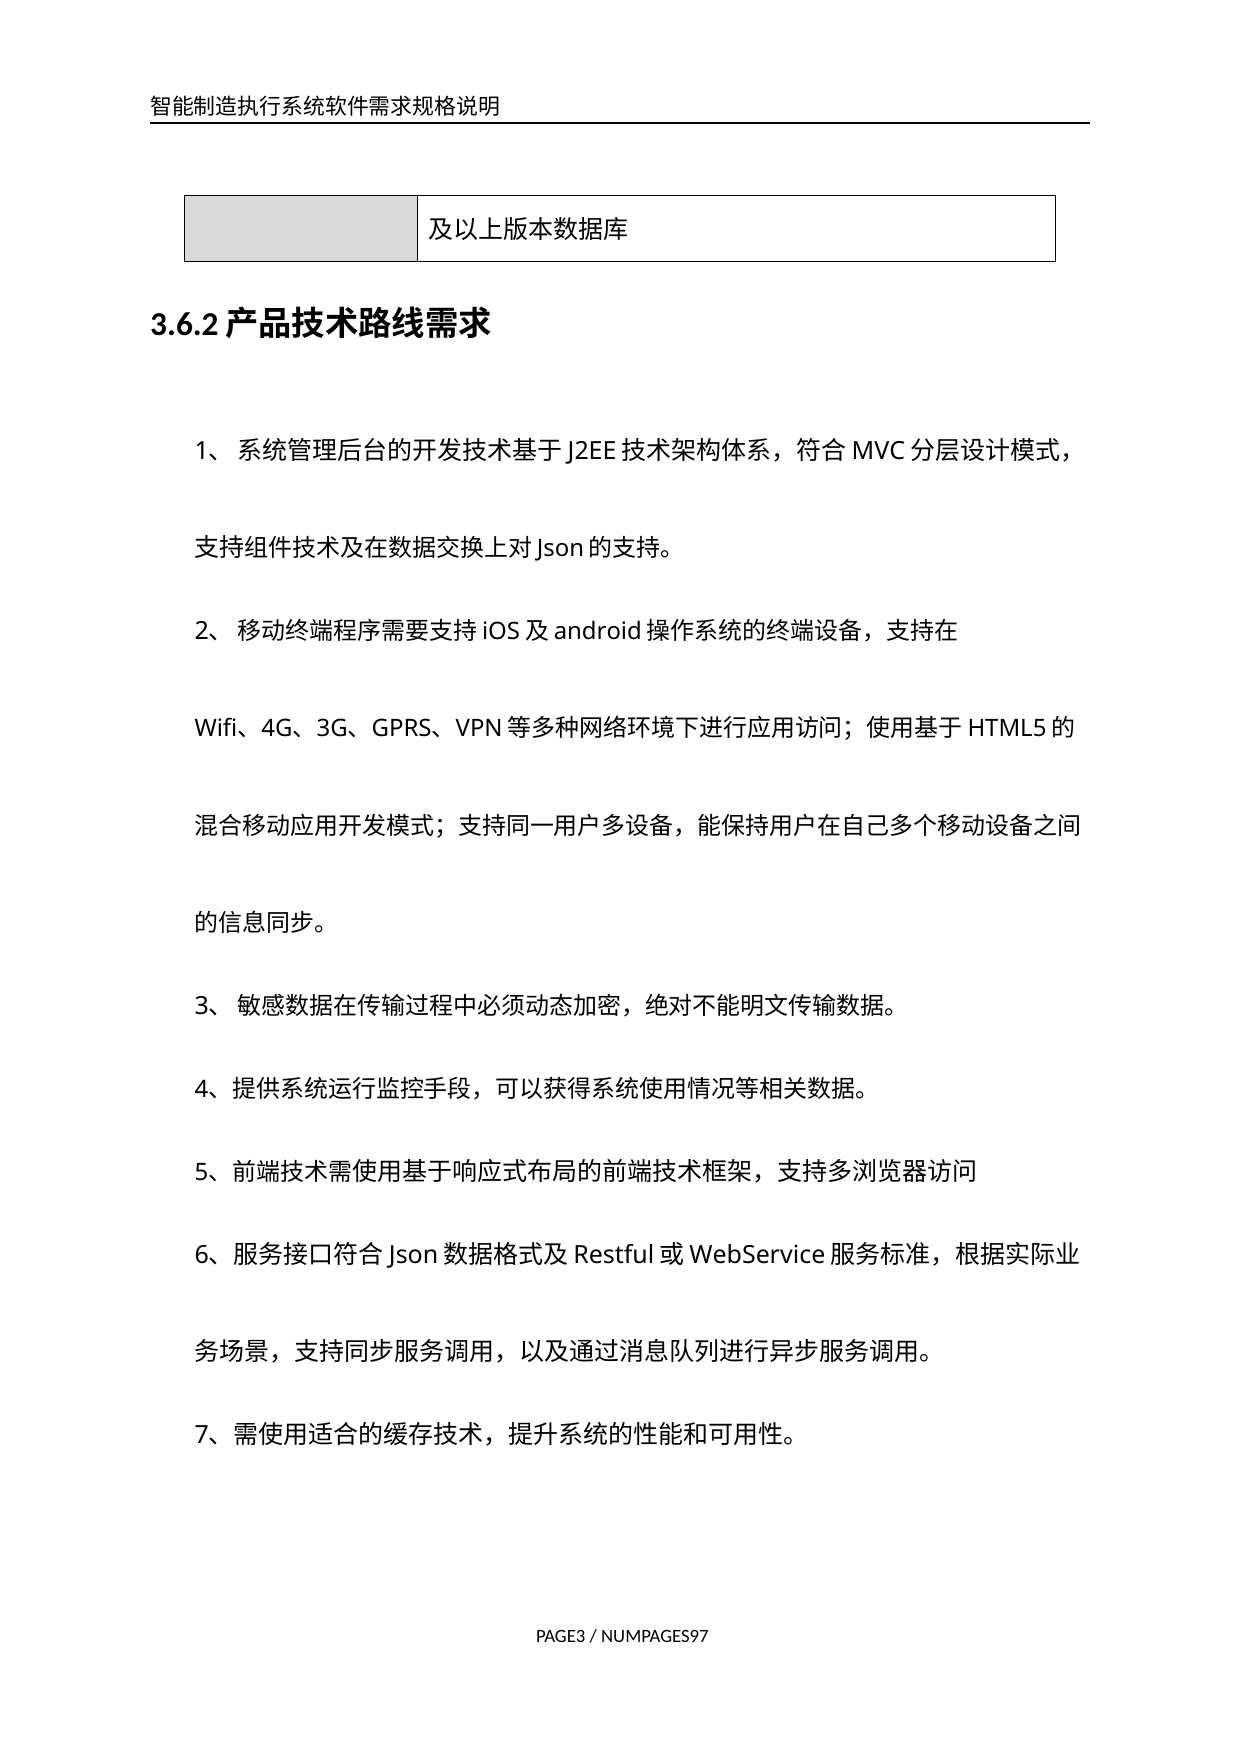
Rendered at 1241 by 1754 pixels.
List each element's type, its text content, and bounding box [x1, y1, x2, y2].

text 6、服务接口符合Json数据格式及Restful或WebService服务标准，根据实际业务场景，支持同步服务调用，以及通过消息队列进行异步服务调用。 [194, 1220, 1090, 1382]
list 敏感数据在传输过程中必须动态加密，绝对不能明文传输数据。 [194, 971, 1090, 1036]
list 移动终端程序需要支持iOS及android操作系统的终端设备，支持在Wifi、4G、3G、GPRS、VPN等多种网络环境下进行应用访问；使用基于HTML5的混合移动应用开发模式；支持同一用户多设备，能保持用户在自己多个移动设备之间的信息同步。 [194, 596, 1090, 954]
list 系统管理后台的开发技术基于J2EE技术架构体系，符合MVC分层设计模式，支持组件技术及在数据交换上对Json的支持。 [194, 416, 1090, 578]
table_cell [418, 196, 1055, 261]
text 5、前端技术需使用基于响应式布局的前端技术框架，支持多浏览器访问 [194, 1137, 1090, 1202]
subtitle 产品技术路线需求 [150, 289, 1090, 354]
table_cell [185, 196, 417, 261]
text 7、需使用适合的缓存技术，提升系统的性能和可用性。 [194, 1401, 1090, 1466]
text 4、提供系统运行监控手段，可以获得系统使用情况等相关数据。 [194, 1054, 1090, 1119]
